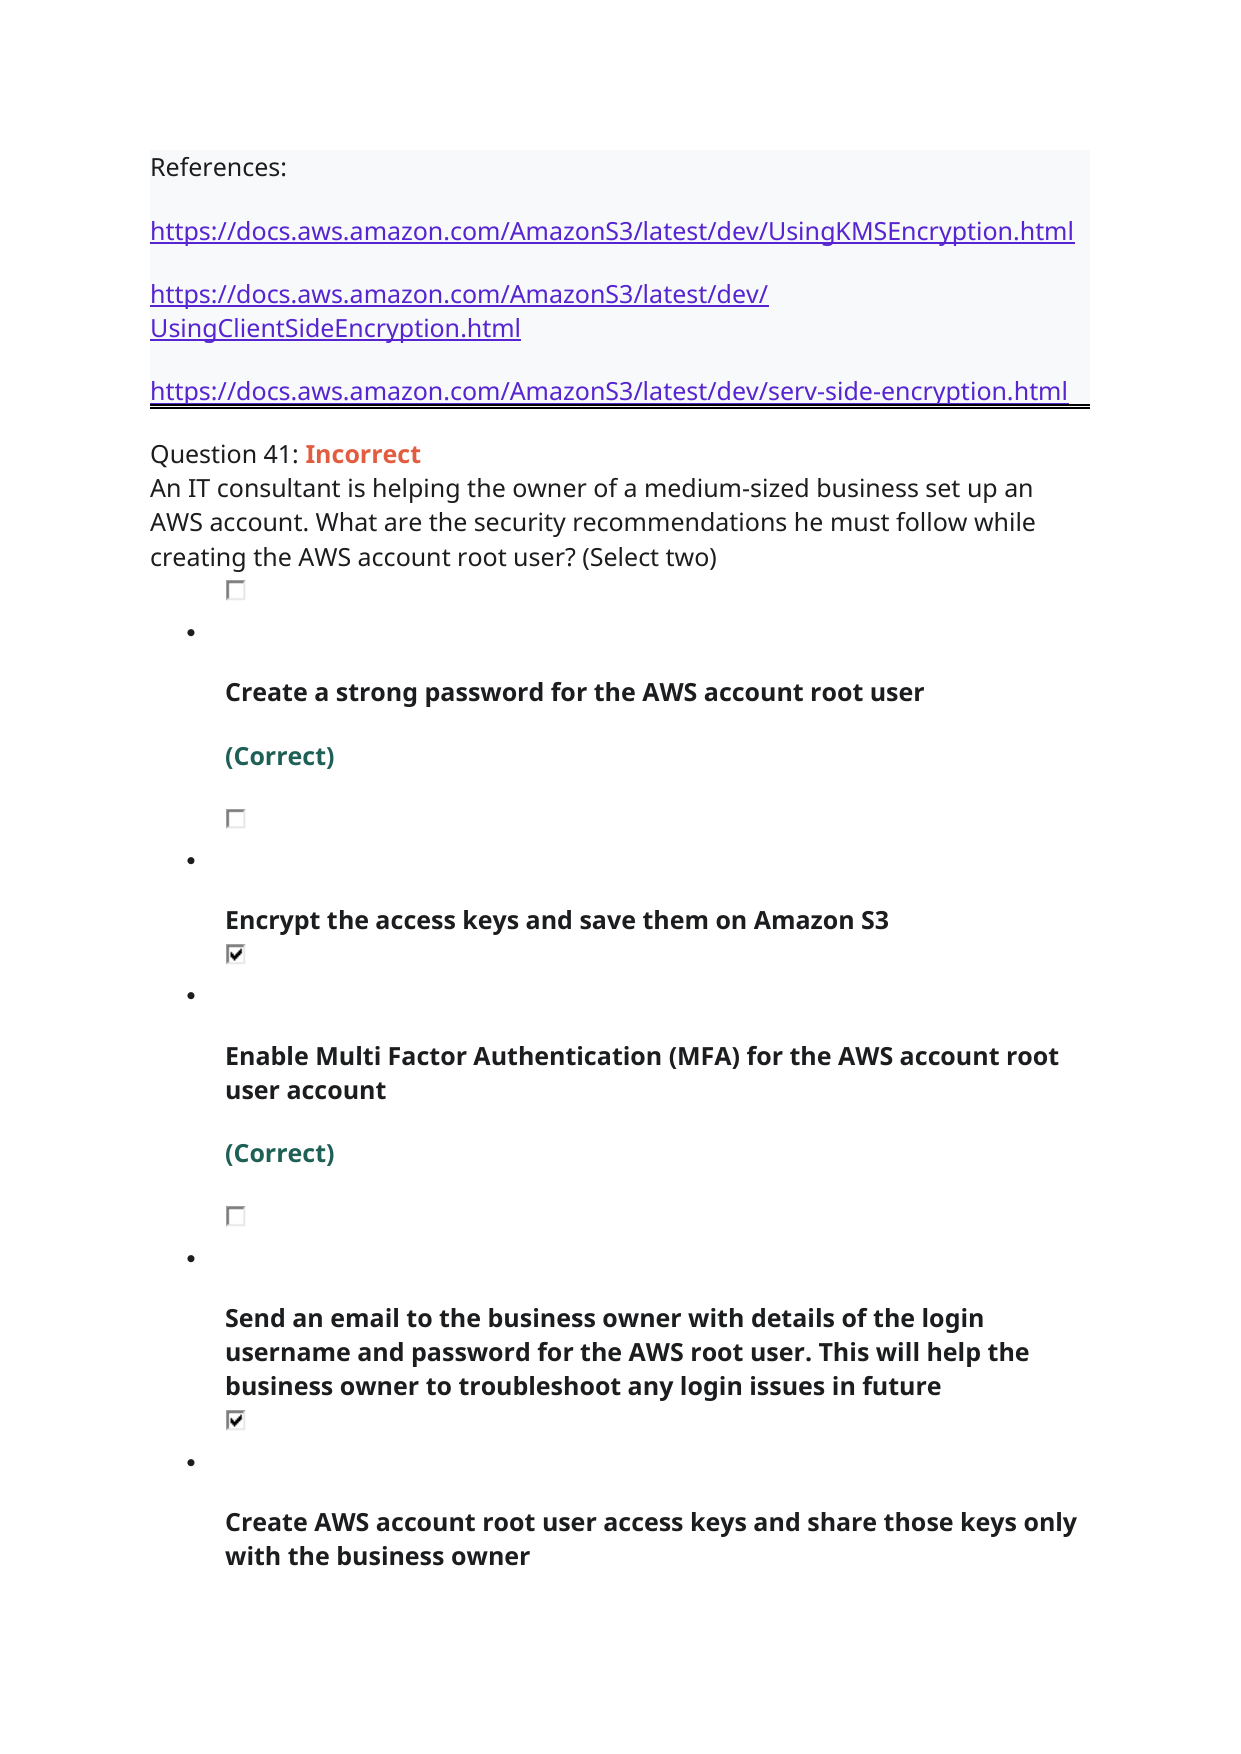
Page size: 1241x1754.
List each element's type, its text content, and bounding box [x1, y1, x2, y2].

text Create AWS account root user access keys and share those keys only with the business owner [225, 1505, 1090, 1573]
text (Correct) [225, 1136, 1090, 1170]
text References: [150, 150, 1090, 184]
text https://docs.aws.amazon.com/AmazonS3/latest/dev/UsingKMSEncryption.html [150, 213, 1090, 247]
text https://docs.aws.amazon.com/AmazonS3/latest/dev/serv-side-encryption.html [150, 374, 1090, 404]
text Encrypt the access keys and save them on Amazon S3 [225, 903, 1090, 937]
text (Correct) [225, 738, 1090, 772]
text Question 41: Incorrect [150, 437, 1090, 471]
text An IT consultant is helping the owner of a medium-sized business set up an AWS account. What are the security recommendations he must follow while creating the AWS account root user? (Select two) [150, 471, 1090, 573]
text Enable Multi Factor Authentication (MFA) for the AWS account root user account [225, 1039, 1090, 1107]
text Create a strong password for the AWS account root user [225, 675, 1090, 709]
text Send an email to the business owner with details of the login username and password for the AWS root user. This will help the business owner to troubleshoot any login issues in future [225, 1301, 1090, 1403]
text https://docs.aws.amazon.com/AmazonS3/latest/dev/UsingClientSideEncryption.html [150, 276, 1090, 344]
